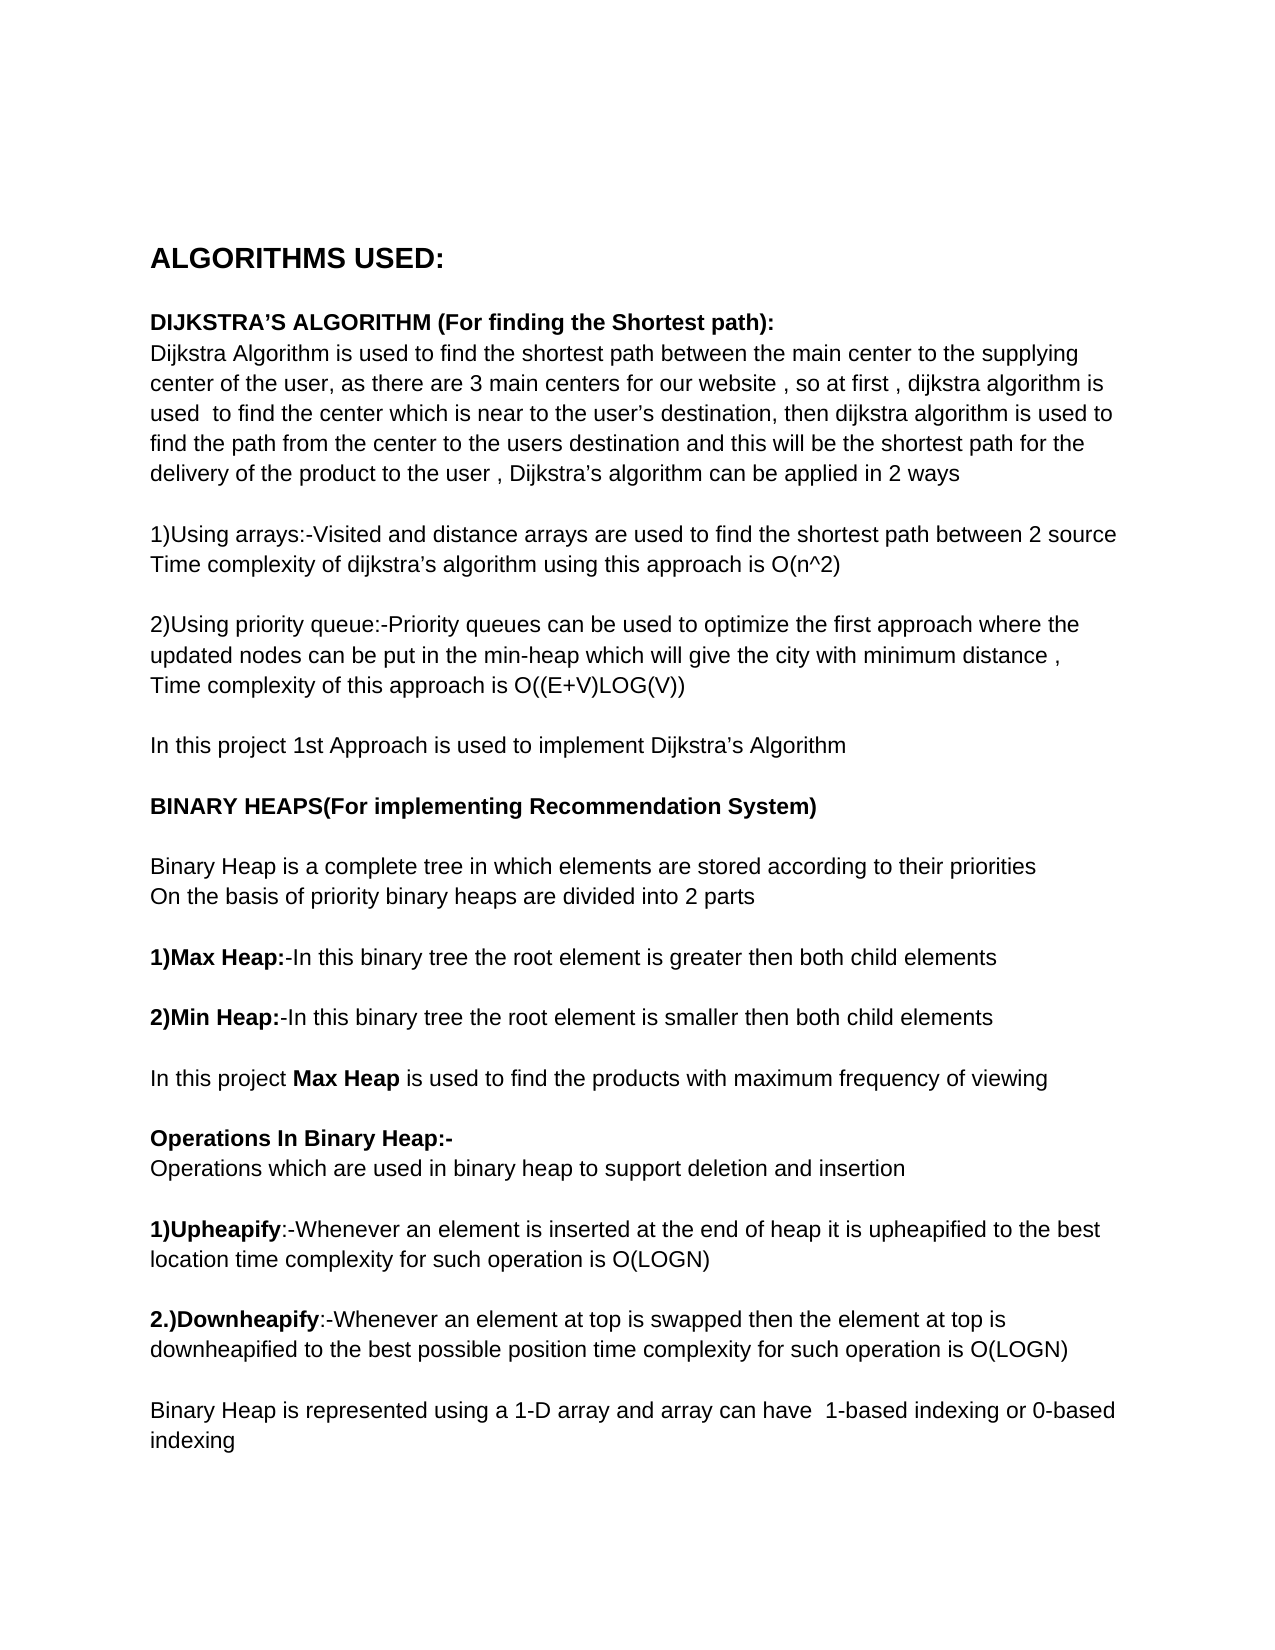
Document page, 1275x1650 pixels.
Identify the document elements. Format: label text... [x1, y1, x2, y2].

text 2)Min Heap:-In this binary tree the root element is smaller then both child elements [150, 1004, 1125, 1031]
text In this project 1st Approach is used to implement Dijkstra’s Algorithm [150, 732, 1125, 759]
text 1)Upheapify:-Whenever an element is inserted at the end of heap it is upheapified to the best location time complexity for such operation is O(LOGN) [150, 1216, 1125, 1272]
text 2.)Downheapify:-Whenever an element at top is swapped then the element at top is downheapified to the best possible position time complexity for such operation is O(LOGN) [150, 1306, 1125, 1363]
text 2)Using priority queue:-Priority queues can be used to optimize the first approach where the updated nodes can be put in the min-heap which will give the city with minimum distance , [150, 611, 1125, 668]
text Operations which are used in binary heap to support deletion and insertion [150, 1155, 1125, 1182]
text 1)Using arrays:-Visited and distance arrays are used to find the shortest path between 2 source Time complexity of dijkstra’s algorithm using this approach is O(n^2) [150, 521, 1125, 577]
text Operations In Binary Heap:- [150, 1125, 1125, 1151]
text Binary Heap is a complete tree in which elements are stored according to their priorities [150, 853, 1125, 879]
text ALGORITHMS USED: [150, 241, 1125, 274]
text 1)Max Heap:-In this binary tree the root element is greater then both child elements [150, 944, 1125, 970]
text On the basis of priority binary heaps are divided into 2 parts [150, 883, 1125, 910]
text DIJKSTRA’S ALGORITHM (For finding the Shortest path): [150, 309, 1125, 336]
text BINARY HEAPS(For implementing Recommendation System) [150, 793, 1125, 819]
text Binary Heap is represented using a 1-D array and array can have 1-based indexing or 0-based indexing [150, 1397, 1125, 1453]
text Time complexity of this approach is O((E+V)LOG(V)) [150, 672, 1125, 698]
text In this project Max Heap is used to find the products with maximum frequency of viewing [150, 1064, 1125, 1091]
text Dijkstra Algorithm is used to find the shortest path between the main center to the supplying center of the user, as there are 3 main centers for our website , so at first , dijkstra algorithm is used to find the center which is near to the user’s destination, then dijkstra algorithm is used to find the path from the center to the users destination and this will be the shortest path for the delivery of the product to the user , Dijkstra’s algorithm can be applied in 2 ways [150, 339, 1125, 487]
